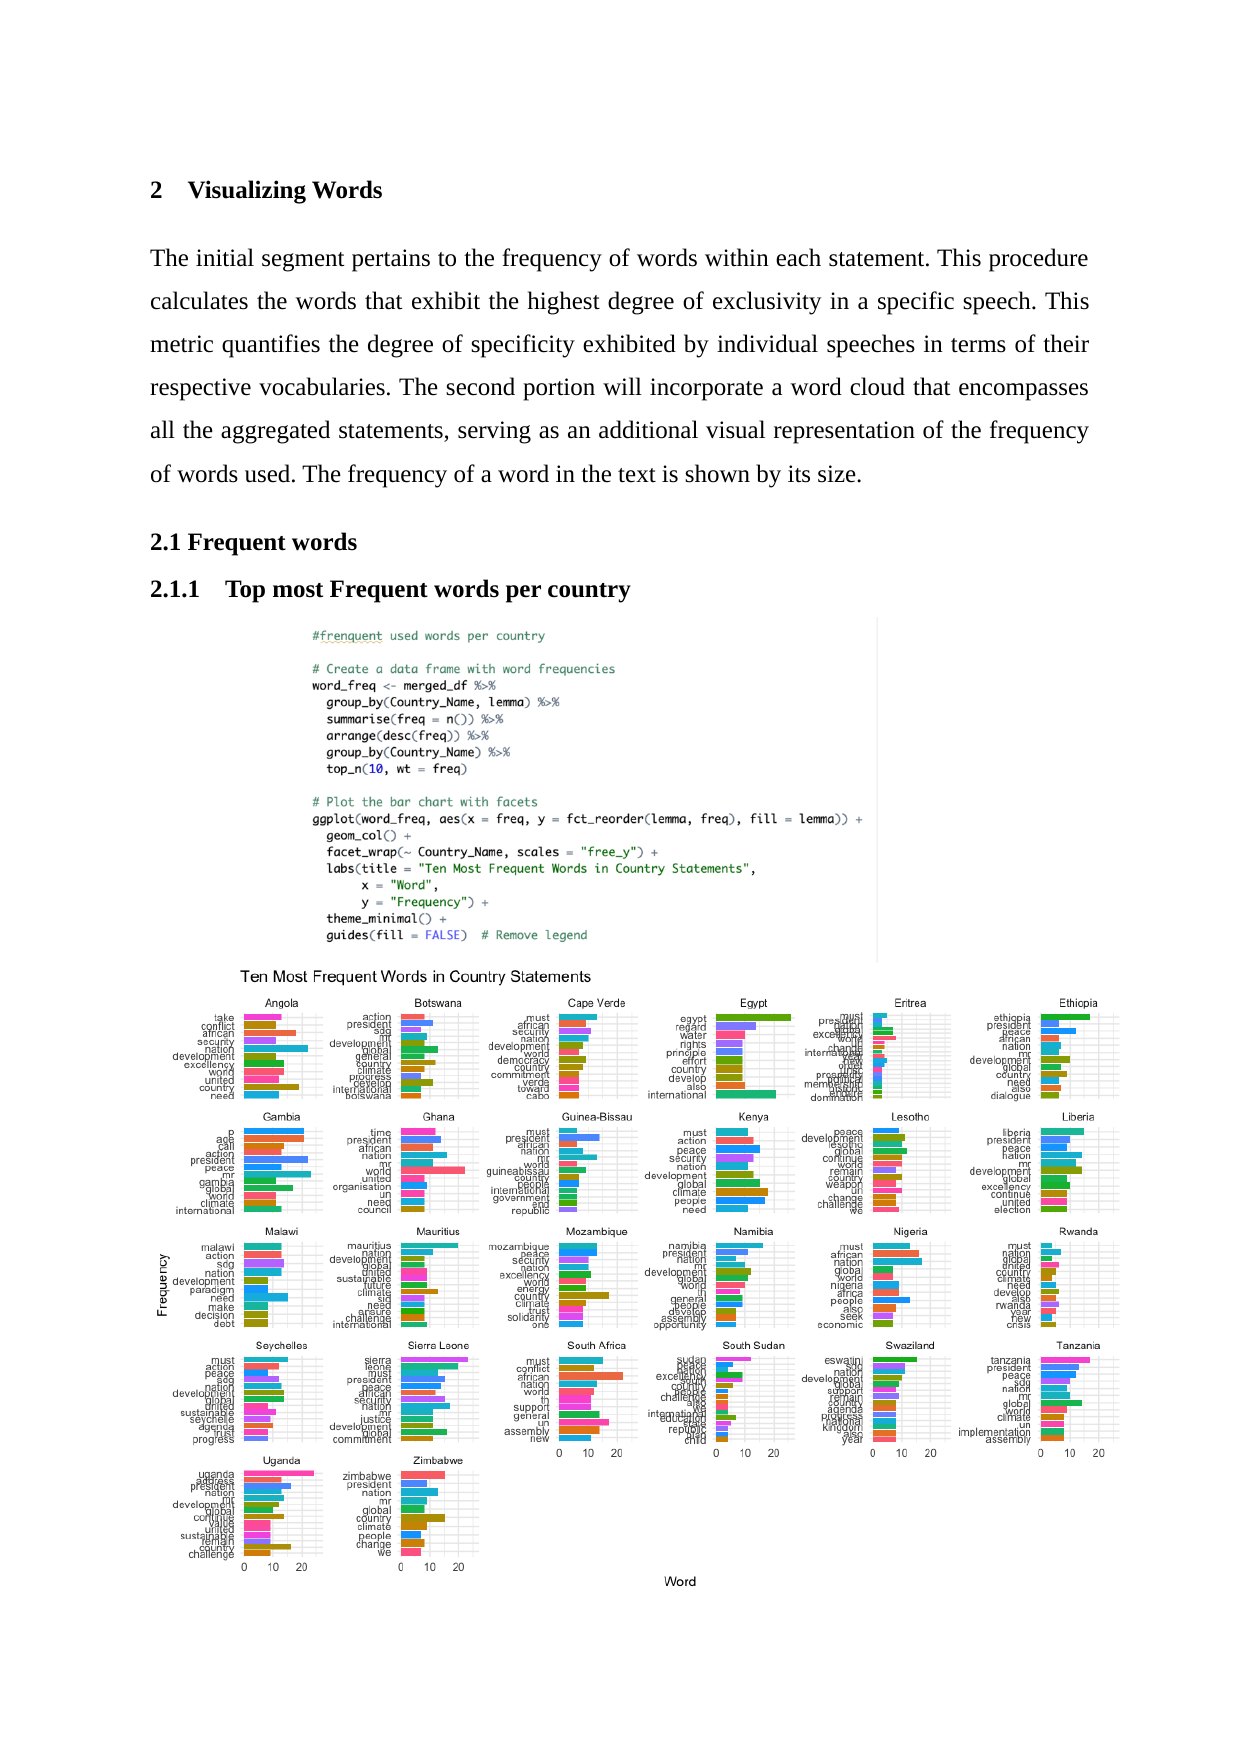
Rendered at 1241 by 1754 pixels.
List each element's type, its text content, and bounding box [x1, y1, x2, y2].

text The initial segment pertains to the frequency of words within each statement. This procedure calculates the words that exhibit the highest degree of exclusivity in a specific speech. This metric quantifies the degree of specificity exhibited by individual speeches in terms of their respective vocabularies. The second portion will incorporate a word cloud that encompasses all the aggregated statements, serving as an additional visual representation of the frequency of words used. The frequency of a word in the text is shown by its size. [150, 243, 1090, 487]
subtitle Visualizing Words [150, 175, 1090, 204]
subtitle Frequent words [150, 527, 1090, 556]
subtitle Top most Frequent words per country [150, 574, 1090, 603]
picture [150, 617, 1126, 1595]
